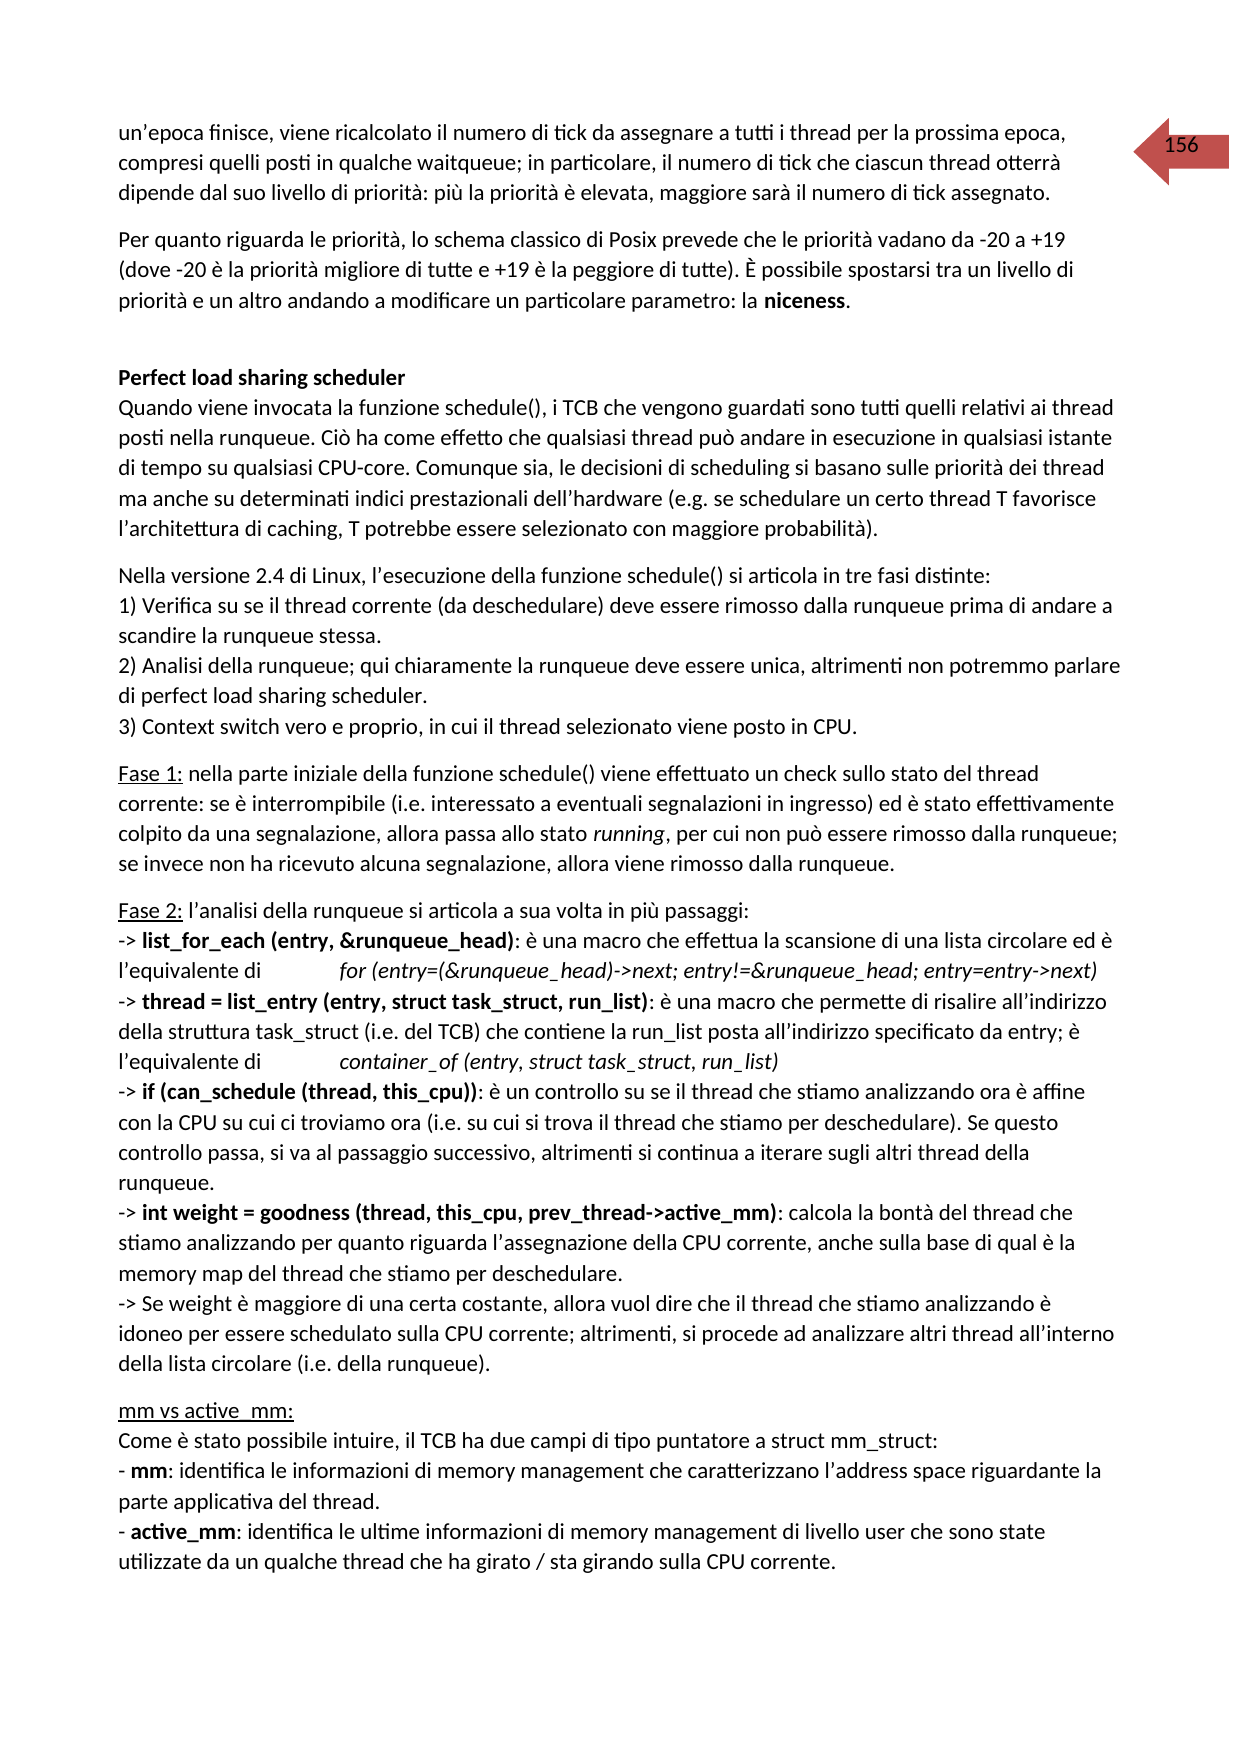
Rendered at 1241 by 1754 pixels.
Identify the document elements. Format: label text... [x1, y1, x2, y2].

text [118, 118, 1122, 207]
text Nella versione 2.4 di Linux, l’esecuzione della funzione schedule() si articola in tre fasi distinte: 1) Verifica su se il thread corrente (da deschedulare) deve essere rimosso dalla runqueue prima di andare a scandire la runqueue stessa. 2) Analisi della runqueue; qui chiaramente la runqueue deve essere unica, altrimenti non potremmo parlare di perfect load sharing scheduler. 3) Context switch vero e proprio, in cui il thread selezionato viene posto in CPU. [118, 561, 1122, 740]
text Per quanto riguarda le priorità, lo schema classico di Posix prevede che le priorità vadano da -20 a +19 (dove -20 è la priorità migliore di tutte e +19 è la peggiore di tutte). È possibile spostarsi tra un livello di priorità e un altro andando a modificare un particolare parametro: la niceness. [118, 225, 1122, 314]
text Fase 1: nella parte iniziale della funzione schedule() viene effettuato un check sullo stato del thread corrente: se è interrompibile (i.e. interessato a eventuali segnalazioni in ingresso) ed è stato effettivamente colpito da una segnalazione, allora passa allo stato running, per cui non può essere rimosso dalla runqueue; se invece non ha ricevuto alcuna segnalazione, allora viene rimosso dalla runqueue. [118, 759, 1122, 877]
text Fase 2: l’analisi della runqueue si articola a sua volta in più passaggi: -> list_for_each (entry, &runqueue_head): è una macro che effettua la scansione di una lista circolare ed è l’equivalente di for (entry=(&runqueue_head)->next; entry!=&runqueue_head; entry=entry->next) -> thread = list_entry (entry, struct task_struct, run_list): è una macro che permette di risalire all’indirizzo della struttura task_struct (i.e. del TCB) che contiene la run_list posta all’indirizzo specificato da entry; è l’equivalente di container_of (entry, struct task_struct, run_list) -> if (can_schedule (thread, this_cpu)): è un controllo su se il thread che stiamo analizzando ora è affine con la CPU su cui ci troviamo ora (i.e. su cui si trova il thread che stiamo per deschedulare). Se questo controllo passa, si va al passaggio successivo, altrimenti si continua a iterare sugli altri thread della runqueue. -> int weight = goodness (thread, this_cpu, prev_thread->active_mm): calcola la bontà del thread che stiamo analizzando per quanto riguarda l’assegnazione della CPU corrente, anche sulla base di qual è la memory map del thread che stiamo per deschedulare. -> Se weight è maggiore di una certa costante, allora vuol dire che il thread che stiamo analizzando è idoneo per essere schedulato sulla CPU corrente; altrimenti, si procede ad analizzare altri thread all’interno della lista circolare (i.e. della runqueue). [118, 896, 1122, 1377]
text Perfect load sharing scheduler Quando viene invocata la funzione schedule(), i TCB che vengono guardati sono tutti quelli relativi ai thread posti nella runqueue. Ciò ha come effetto che qualsiasi thread può andare in esecuzione in qualsiasi istante di tempo su qualsiasi CPU-core. Comunque sia, le decisioni di scheduling si basano sulle priorità dei thread ma anche su determinati indici prestazionali dell’hardware (e.g. se schedulare un certo thread T favorisce l’architettura di caching, T potrebbe essere selezionato con maggiore probabilità). [118, 333, 1122, 542]
text mm vs active_mm: Come è stato possibile intuire, il TCB ha due campi di tipo puntatore a struct mm_struct: - mm: identifica le informazioni di memory management che caratterizzano l’address space riguardante la parte applicativa del thread. - active_mm: identifica le ultime informazioni di memory management di livello user che sono state utilizzate da un qualche thread che ha girato / sta girando sulla CPU corrente. [118, 1396, 1122, 1575]
